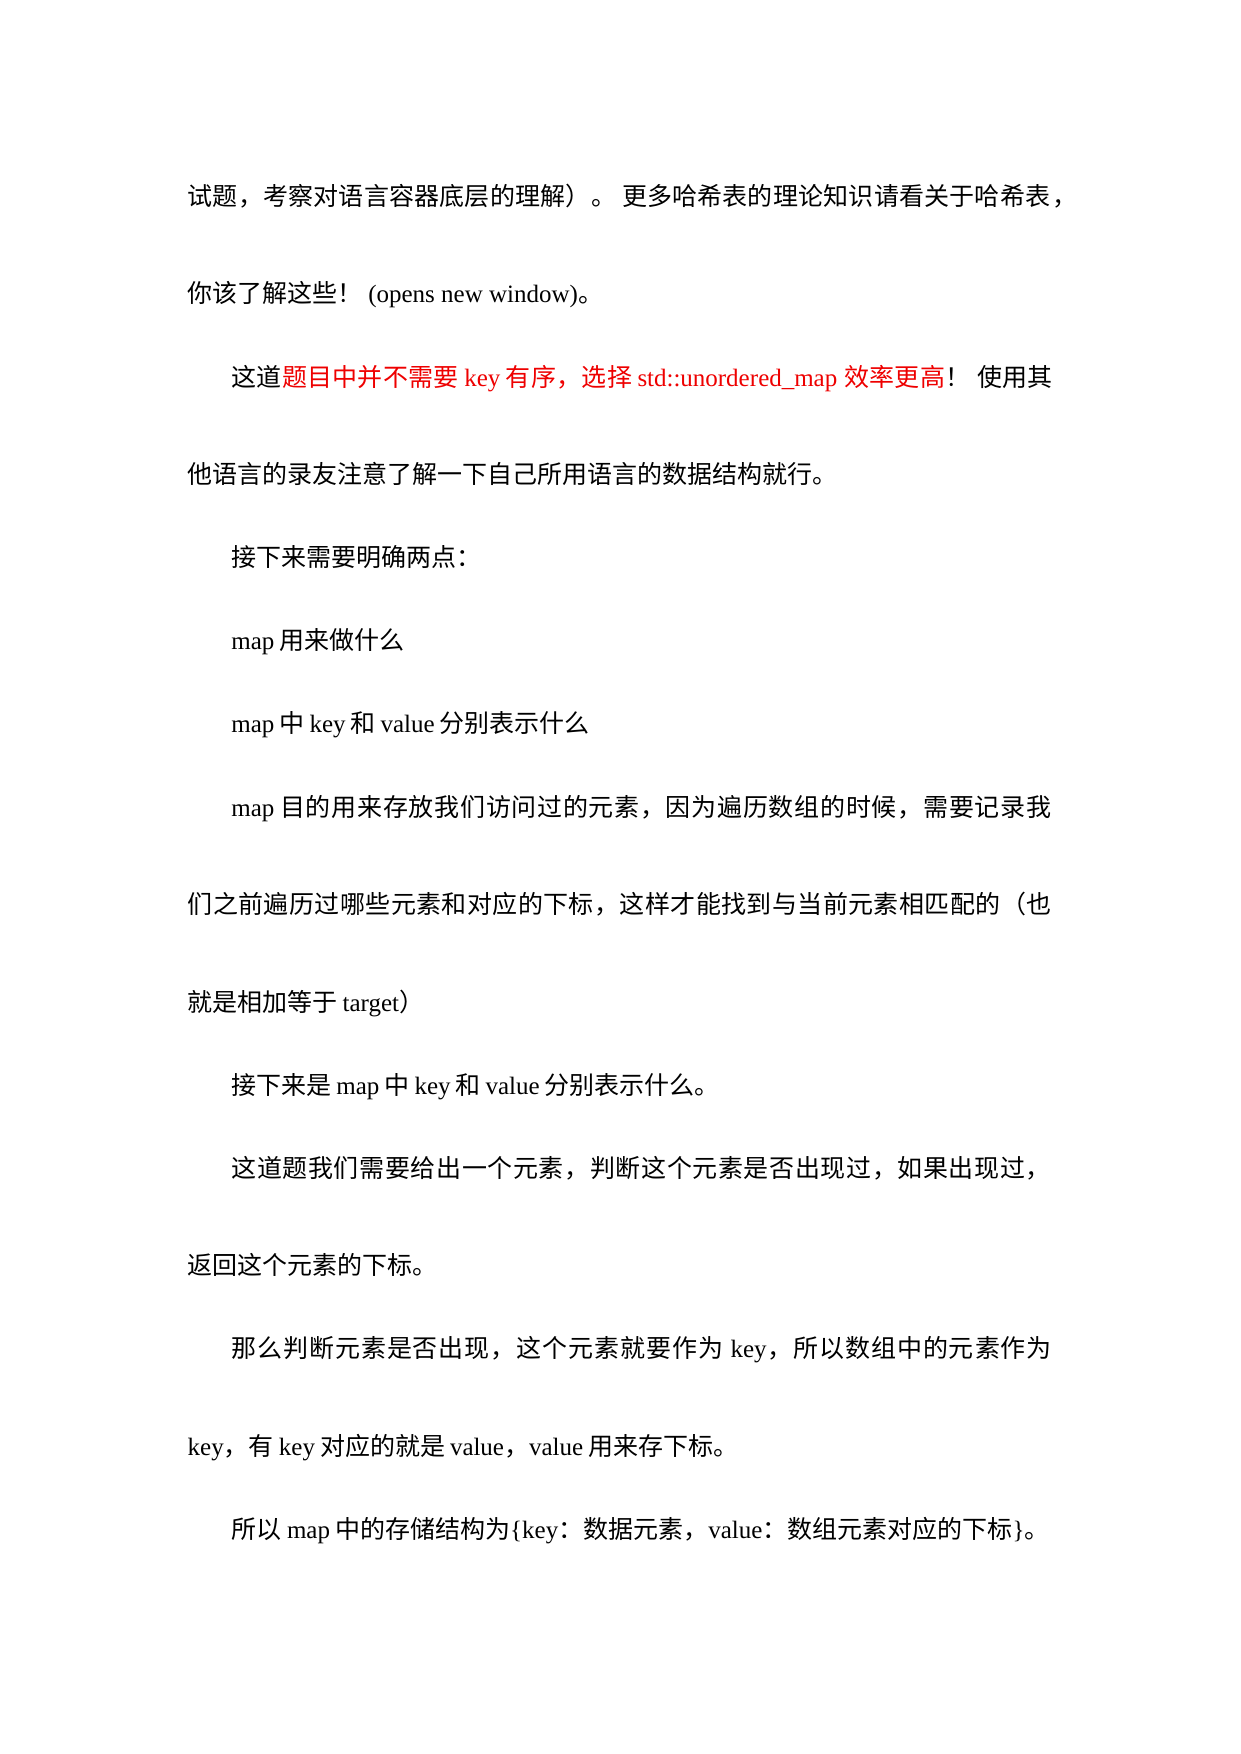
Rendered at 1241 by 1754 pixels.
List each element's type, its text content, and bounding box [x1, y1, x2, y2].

text map目的用来存放我们访问过的元素，因为遍历数组的时候，需要记录我们之前遍历过哪些元素和对应的下标，这样才能找到与当前元素相匹配的（也就是相加等于target） [187, 773, 1053, 1033]
text 这道题目中并不需要key有序，选择std::unordered_map 效率更高！ 使用其他语言的录友注意了解一下自己所用语言的数据结构就行。 [187, 343, 1053, 505]
text 接下来是map中key和value分别表示什么。 [187, 1051, 1053, 1116]
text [187, 162, 1053, 324]
text map中key和value分别表示什么 [187, 689, 1053, 754]
text 接下来需要明确两点： [187, 523, 1053, 588]
text map用来做什么 [187, 606, 1053, 671]
text 这道题我们需要给出一个元素，判断这个元素是否出现过，如果出现过，返回这个元素的下标。 [187, 1134, 1053, 1296]
text 那么判断元素是否出现，这个元素就要作为key，所以数组中的元素作为key，有key对应的就是value，value用来存下标。 [187, 1314, 1053, 1477]
text 所以 map中的存储结构为{key：数据元素，value：数组元素对应的下标}。 [187, 1495, 1053, 1560]
